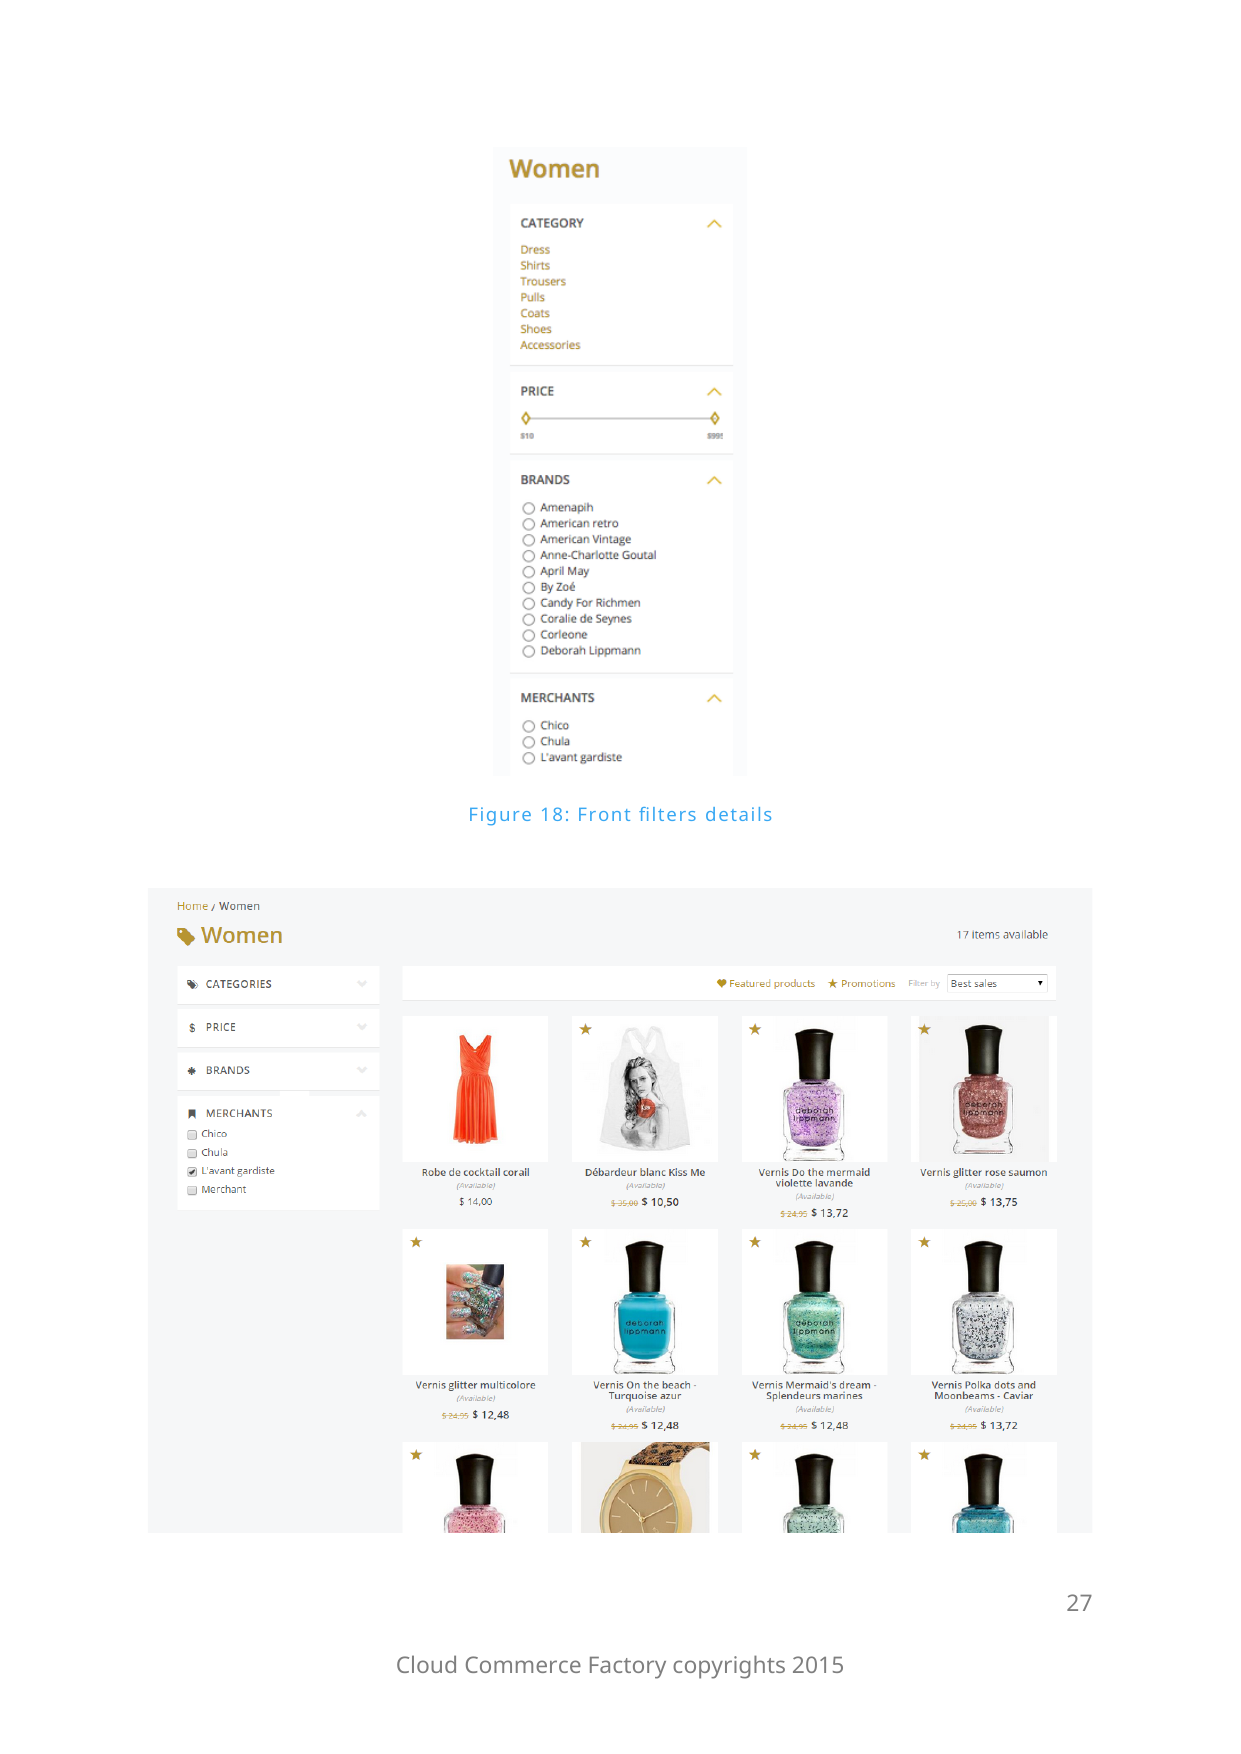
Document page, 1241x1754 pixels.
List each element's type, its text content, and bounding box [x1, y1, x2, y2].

subtitle Figure 18: Front filters details [148, 801, 1093, 826]
picture [493, 147, 748, 776]
picture [147, 888, 1093, 1533]
